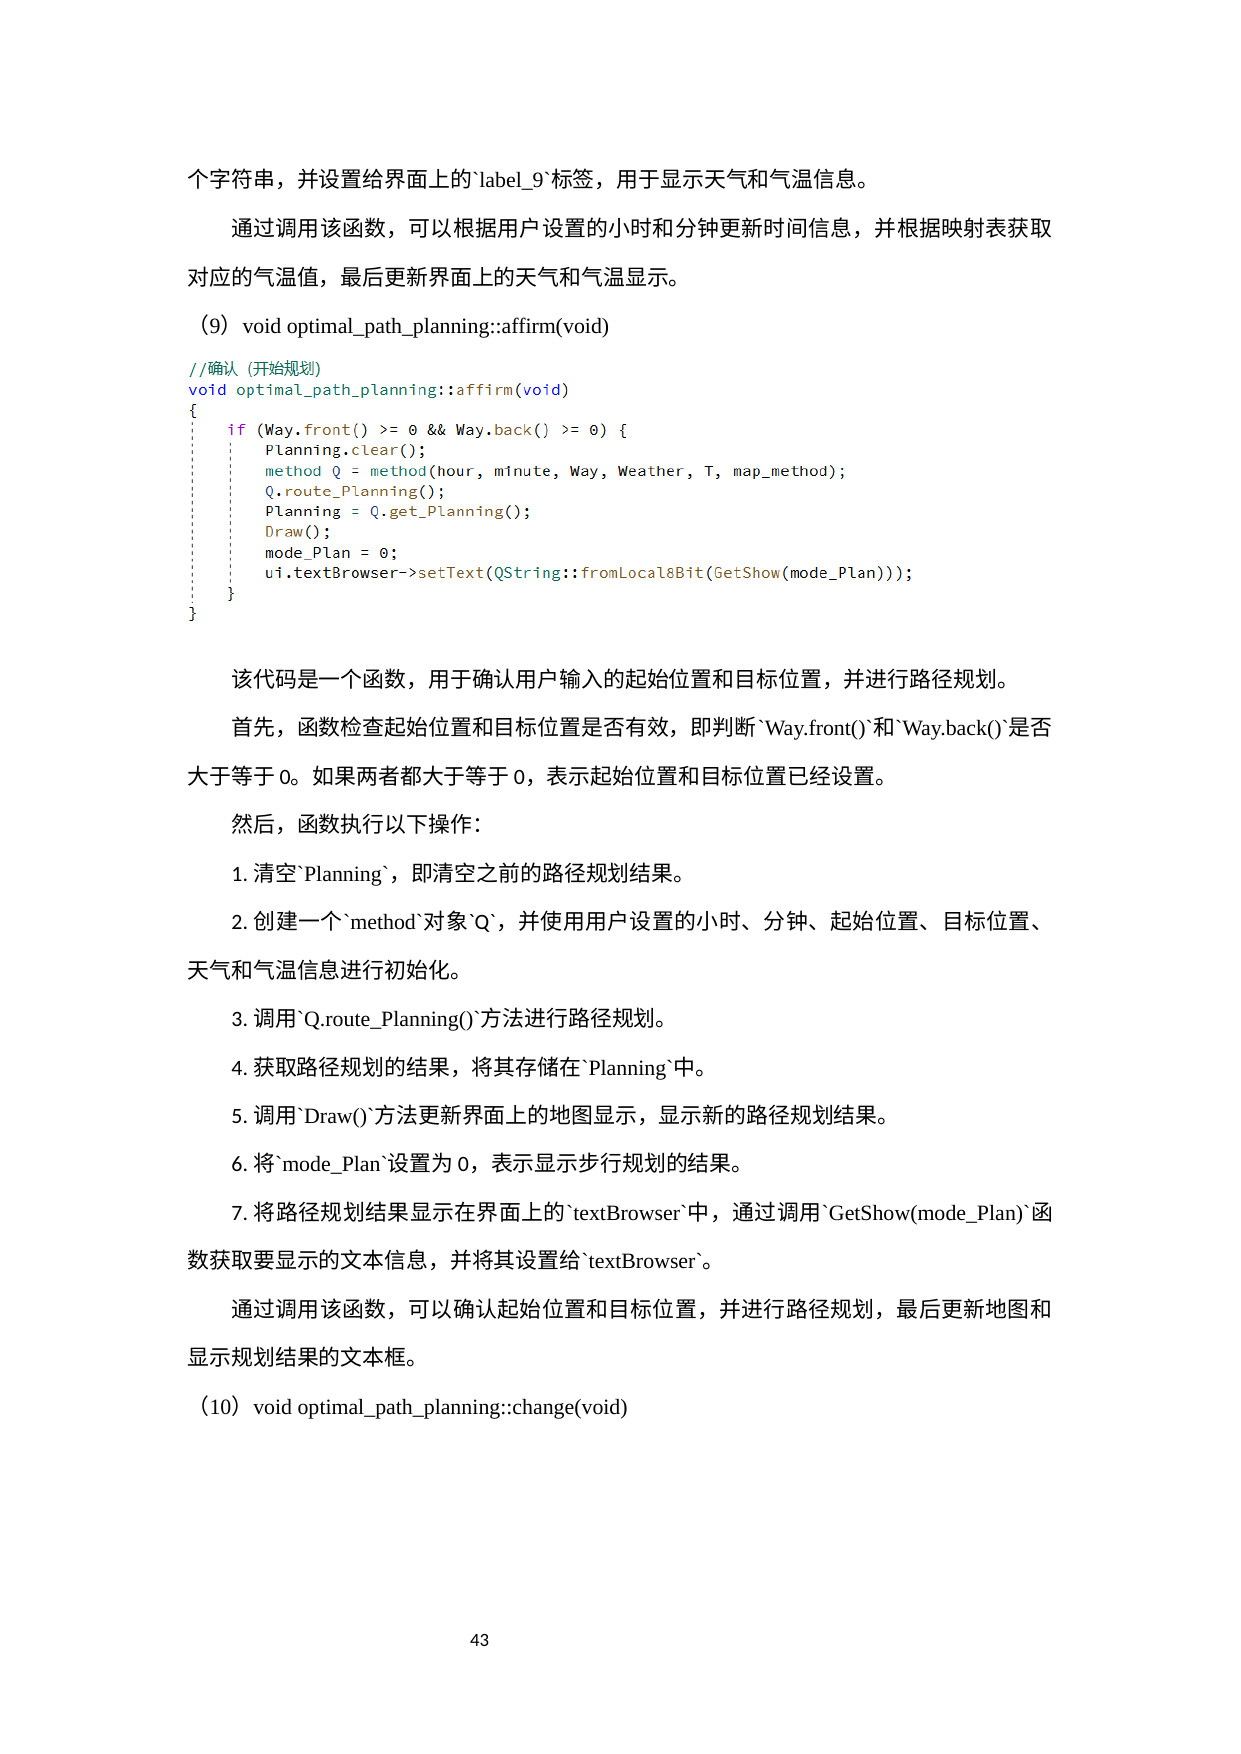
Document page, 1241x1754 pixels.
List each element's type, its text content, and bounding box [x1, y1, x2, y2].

text （9）void optimal_path_planning::affirm(void) [187, 307, 1053, 340]
text 5. 调用`Draw()`方法更新界面上的地图显示，显示新的路径规划结果。 [187, 1097, 1053, 1130]
text 然后，函数执行以下操作： [187, 807, 1053, 839]
text 4. 获取路径规划的结果，将其存储在`Planning`中。 [187, 1049, 1053, 1082]
text 通过调用该函数，可以根据用户设置的小时和分钟更新时间信息，并根据映射表获取对应的气温值，最后更新界面上的天气和气温显示。 [187, 210, 1053, 292]
text 6. 将`mode_Plan`设置为0，表示显示步行规划的结果。 [187, 1146, 1053, 1178]
text 通过调用该函数，可以确认起始位置和目标位置，并进行路径规划，最后更新地图和显示规划结果的文本框。 [187, 1291, 1053, 1372]
text 3. 调用`Q.route_Planning()`方法进行路径规划。 [187, 1001, 1053, 1033]
picture [187, 355, 1053, 628]
text 该代码是一个函数，用于确认用户输入的起始位置和目标位置，并进行路径规划。 [187, 662, 1053, 694]
text 7. 将路径规划结果显示在界面上的`textBrowser`中，通过调用`GetShow(mode_Plan)`函数获取要显示的文本信息，并将其设置给`textBrowser`。 [187, 1194, 1053, 1275]
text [187, 162, 1053, 194]
text 1. 清空`Planning`，即清空之前的路径规划结果。 [187, 855, 1053, 888]
text 首先，函数检查起始位置和目标位置是否有效，即判断`Way.front()`和`Way.back()`是否大于等于0。如果两者都大于等于0，表示起始位置和目标位置已经设置。 [187, 710, 1053, 791]
list void optimal_path_planning::change(void) [187, 1388, 1053, 1421]
text 2. 创建一个`method`对象`Q`，并使用用户设置的小时、分钟、起始位置、目标位置、天气和气温信息进行初始化。 [187, 904, 1053, 985]
